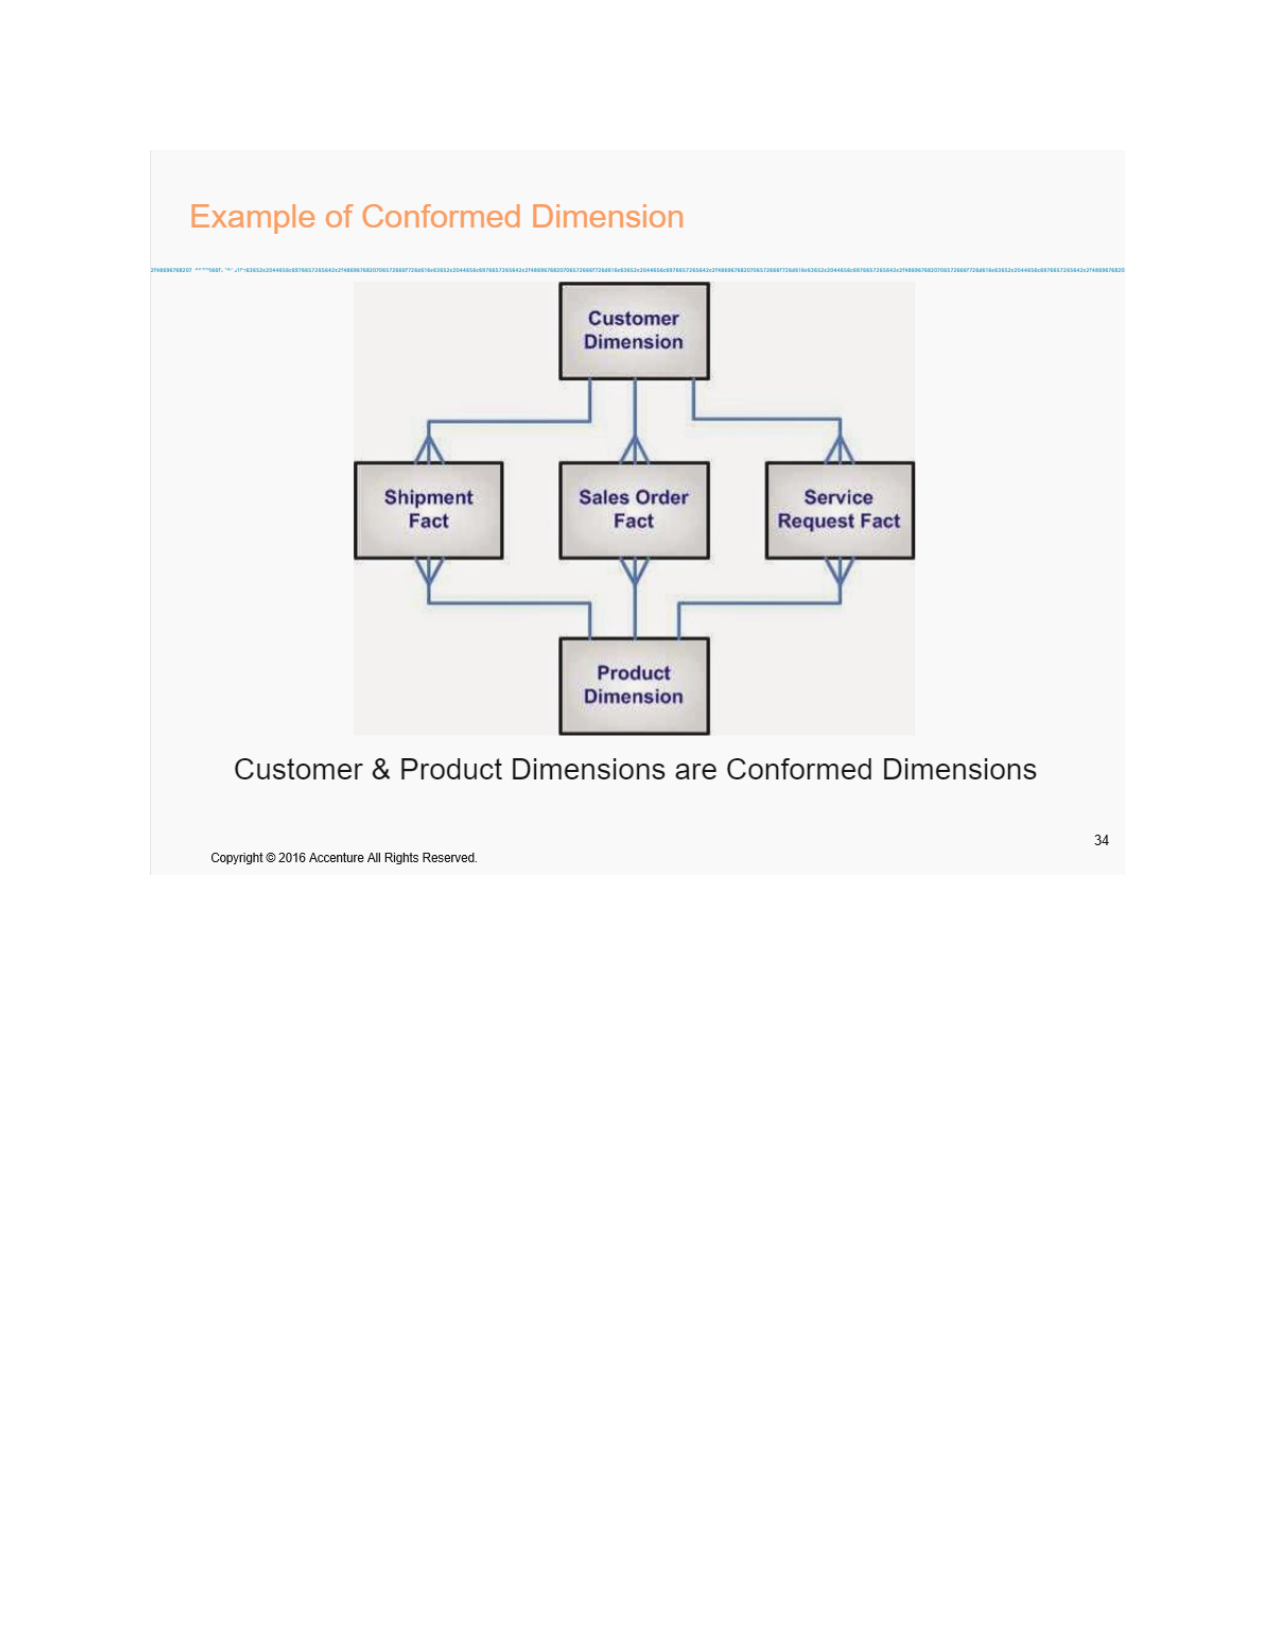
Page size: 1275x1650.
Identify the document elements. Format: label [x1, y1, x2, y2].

picture [150, 150, 1125, 875]
